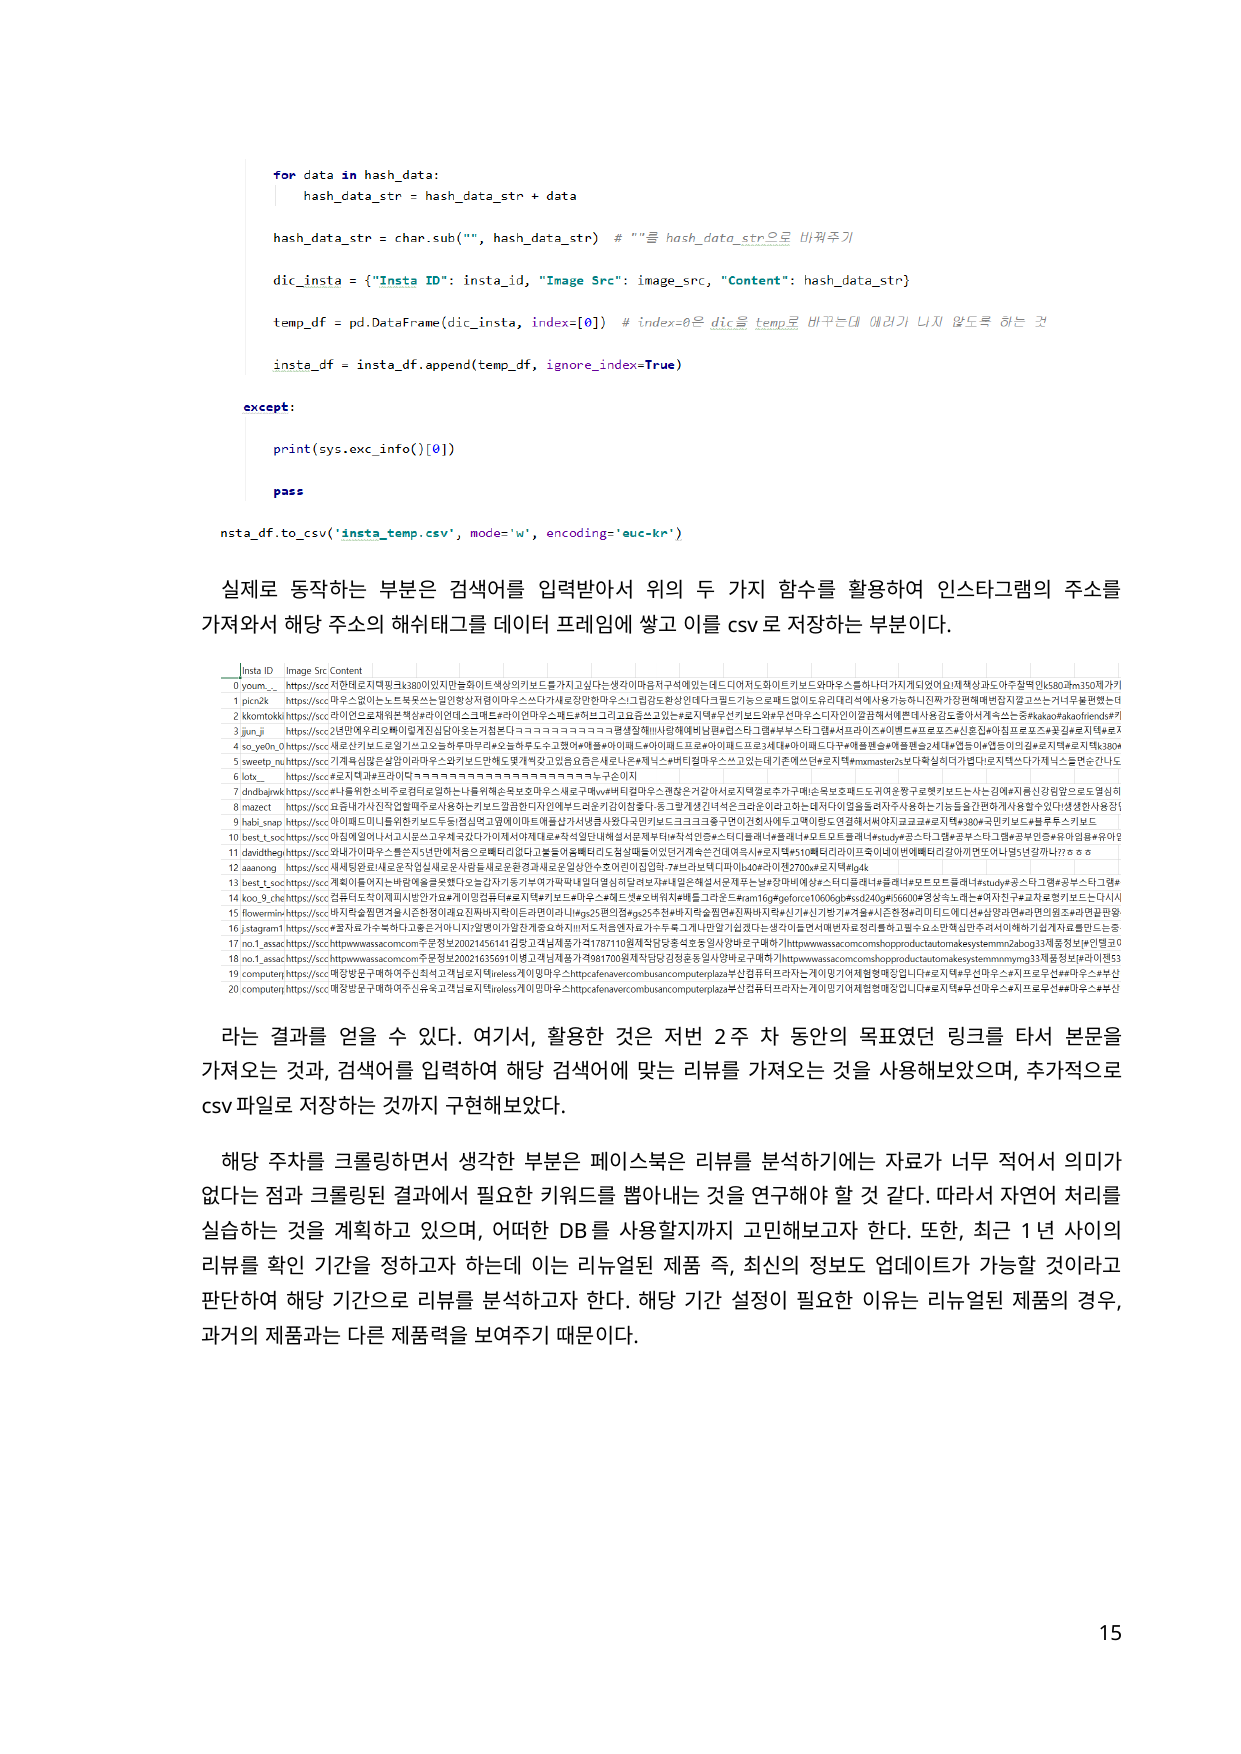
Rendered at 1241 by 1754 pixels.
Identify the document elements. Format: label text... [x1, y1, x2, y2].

text 실제로 동작하는 부분은 검색어를 입력받아서 위의 두 가지 함수를 활용하여 인스타그램의 주소를 가져와서 해당 주소의 해쉬태그를 데이터 프레임에 쌓고 이를 csv로 저장하는 부분이다. [201, 573, 1122, 638]
text 라는 결과를 얻을 수 있다. 여기서, 활용한 것은 저번 2주 차 동안의 목표였던 링크를 타서 본문을 가져오는 것과, 검색어를 입력하여 해당 검색어에 맞는 리뷰를 가져오는 것을 사용해보았으며, 추가적으로 csv파일로 저장하는 것까지 구현해보았다. [201, 1020, 1122, 1120]
picture [221, 159, 1063, 549]
text 해당 주차를 크롤링하면서 생각한 부분은 페이스북은 리뷰를 분석하기에는 자료가 너무 적어서 의미가 없다는 점과 크롤링된 결과에서 필요한 키워드를 뽑아내는 것을 연구해야 할 것 같다. 따라서 자연어 처리를 실습하는 것을 계획하고 있으며, 어떠한 DB를 사용할지까지 고민해보고자 한다. 또한, 최근 1년 사이의 리뷰를 확인 기간을 정하고자 하는데 이는 리뉴얼된 제품 즉, 최신의 정보도 업데이트가 가능할 것이라고 판단하여 해당 기간으로 리뷰를 분석하고자 한다. 해당 기간 설정이 필요한 이유는 리뉴얼된 제품의 경우, 과거의 제품과는 다른 제품력을 보여주기 때문이다. [201, 1145, 1122, 1349]
picture [221, 663, 1121, 995]
